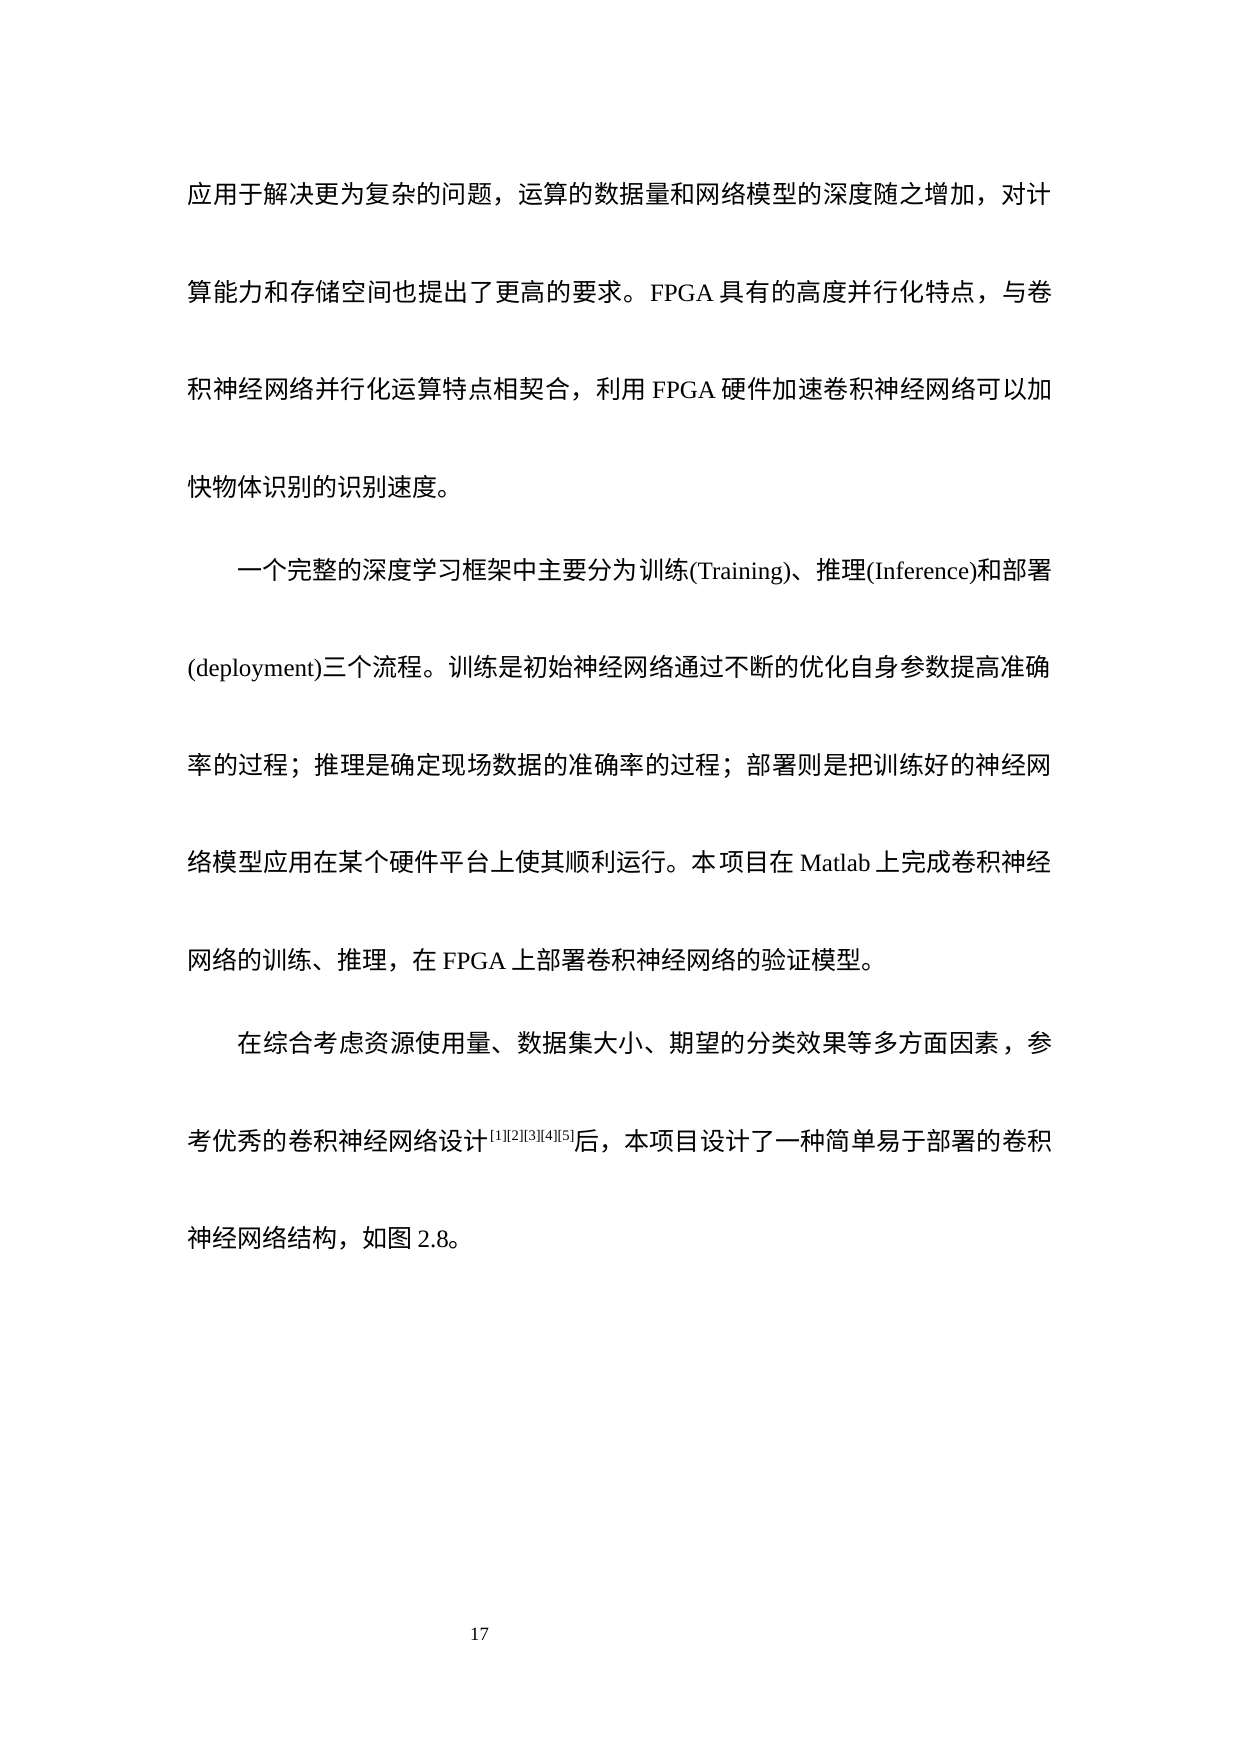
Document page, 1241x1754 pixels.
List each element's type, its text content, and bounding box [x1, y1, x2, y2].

text 一个完整的深度学习框架中主要分为训练(Training)、推理(Inference)和部署(deployment)三个流程。训练是初始神经网络通过不断的优化自身参数提高准确率的过程；推理是确定现场数据的准确率的过程；部署则是把训练好的神经网络模型应用在某个硬件平台上使其顺利运行。本项目在Matlab上完成卷积神经网络的训练、推理，在FPGA上部署卷积神经网络的验证模型。 [187, 536, 1053, 991]
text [187, 160, 1053, 518]
text 在综合考虑资源使用量、数据集大小、期望的分类效果等多方面因素，参考优秀的卷积神经网络设计[1][2][3][4][5]后，本项目设计了一种简单易于部署的卷积神经网络结构，如图2.8。 [187, 1009, 1053, 1269]
